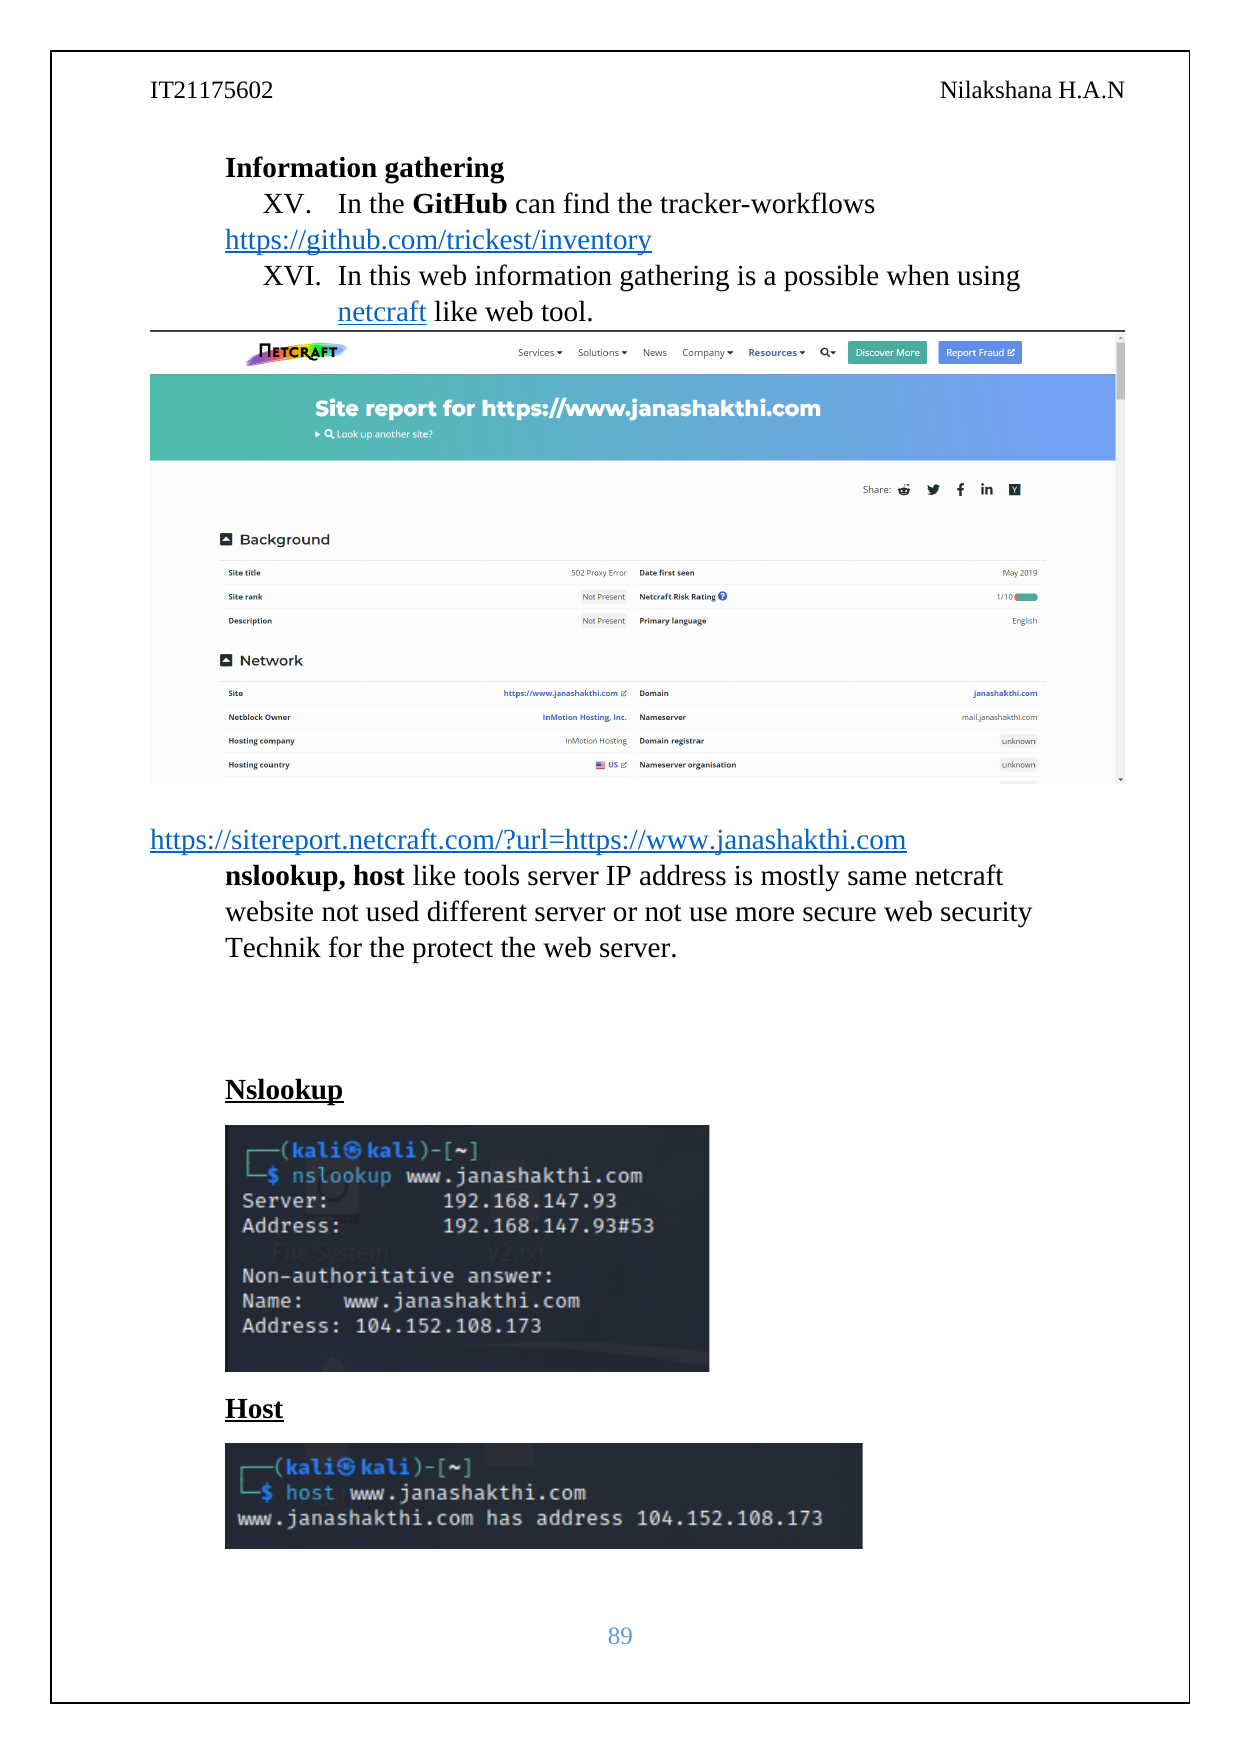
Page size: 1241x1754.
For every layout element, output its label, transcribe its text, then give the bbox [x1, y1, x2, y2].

picture [150, 330, 1125, 784]
list In the GitHub can find the tracker-workflows [262, 186, 1090, 220]
list In this web information gathering is a possible when using netcraft like web tool. [262, 258, 1090, 328]
list nslookup, host like tools server IP address is mostly same netcraft website not used different server or not use more secure web security Technik for the protect the web server. [225, 858, 1090, 964]
picture [225, 1125, 710, 1372]
list https://github.com/trickest/inventory [225, 222, 1090, 256]
list Information gathering [225, 150, 1090, 183]
text Nslookup [150, 1072, 1090, 1106]
list https://sitereport.netcraft.com/?url=https://www.janashakthi.com [150, 822, 1090, 856]
text Host [150, 1391, 1090, 1424]
picture [225, 1443, 863, 1549]
